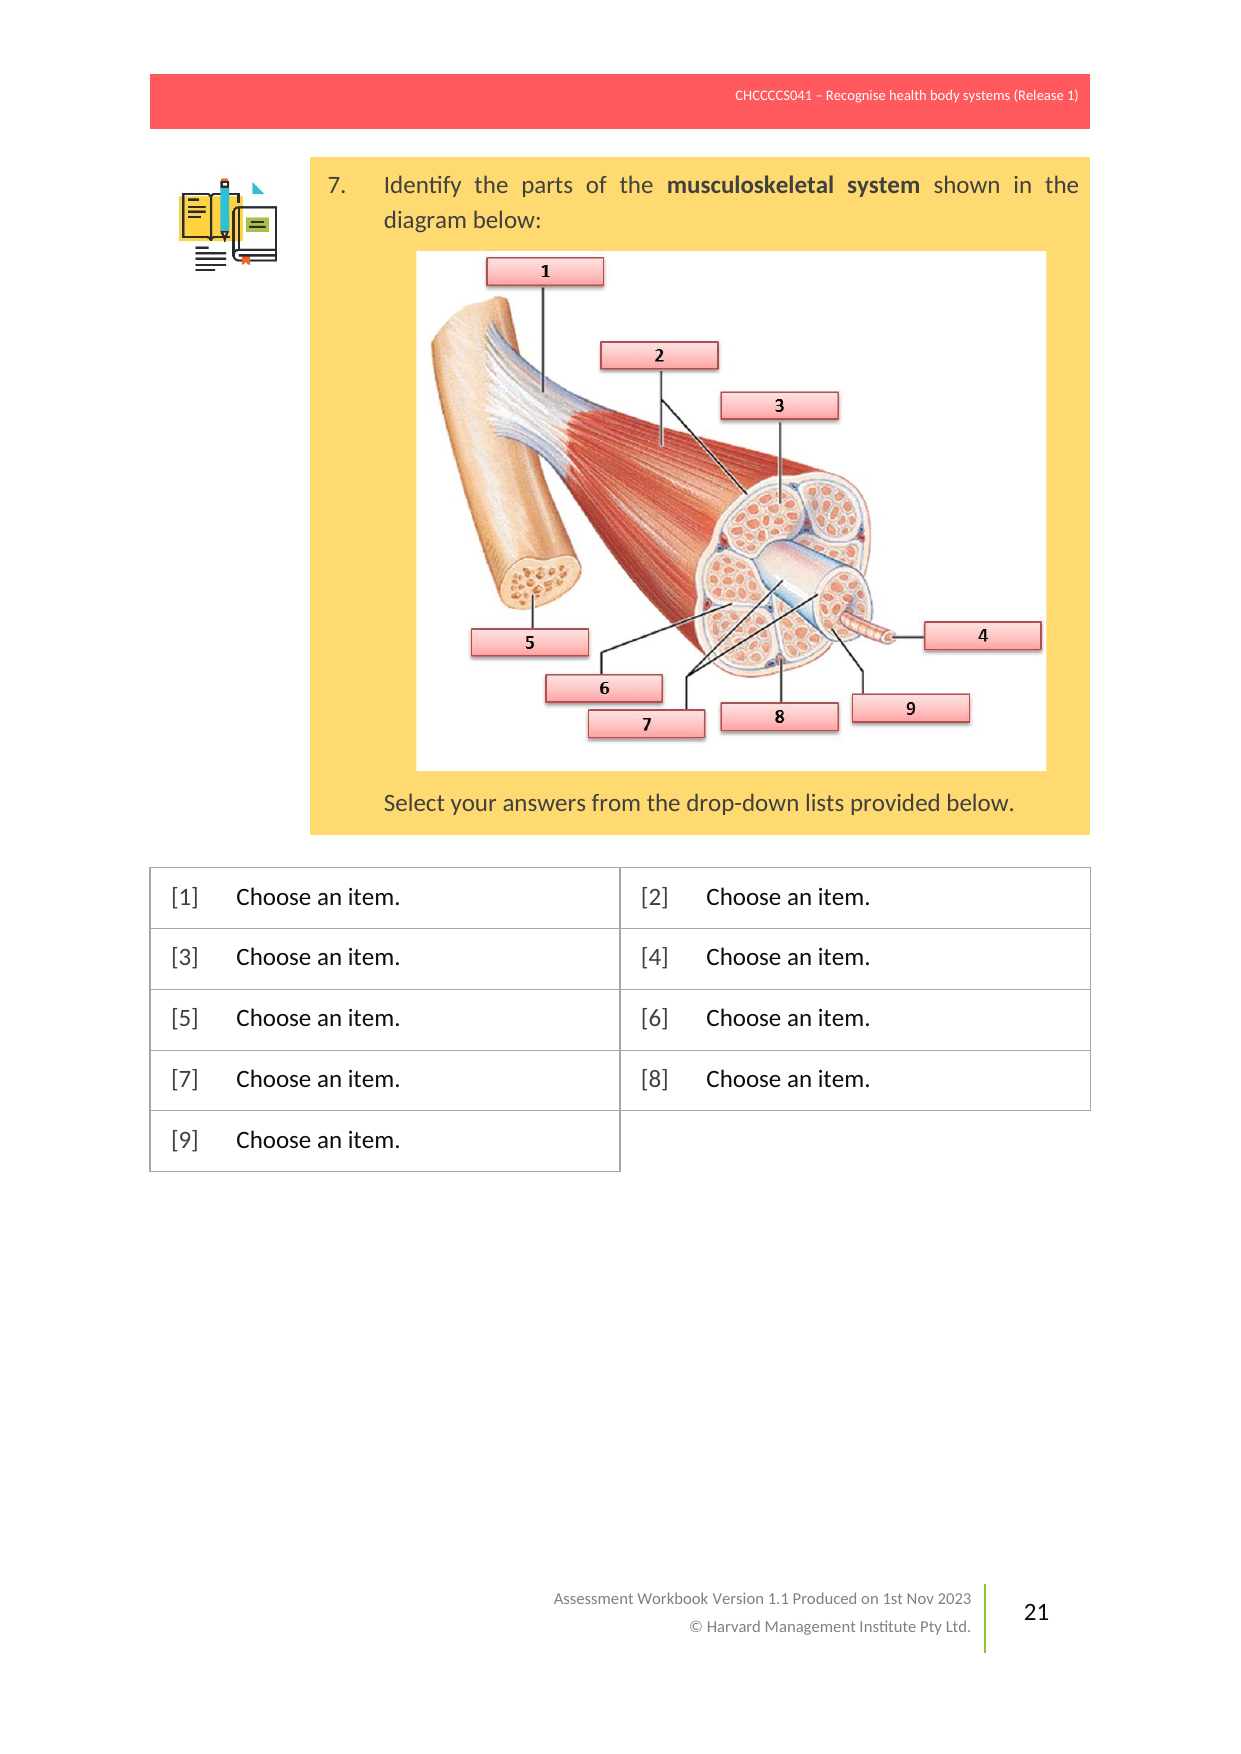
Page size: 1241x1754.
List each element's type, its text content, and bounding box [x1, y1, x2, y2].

picture [173, 169, 286, 287]
table_header Identify the parts of the musculoskeletal system shown in the diagram below: Select your answers from the drop-down lists provided below. [310, 157, 1090, 835]
table_cell [151, 1111, 619, 1171]
table_header [621, 868, 1090, 928]
picture [416, 251, 1047, 771]
table_cell [621, 1051, 1090, 1110]
table_cell [151, 990, 619, 1049]
table_cell [621, 990, 1090, 1049]
table_header [150, 157, 309, 835]
table_header [151, 868, 619, 928]
table_cell [151, 1051, 619, 1110]
table_cell [151, 929, 619, 989]
table_cell [621, 929, 1090, 989]
